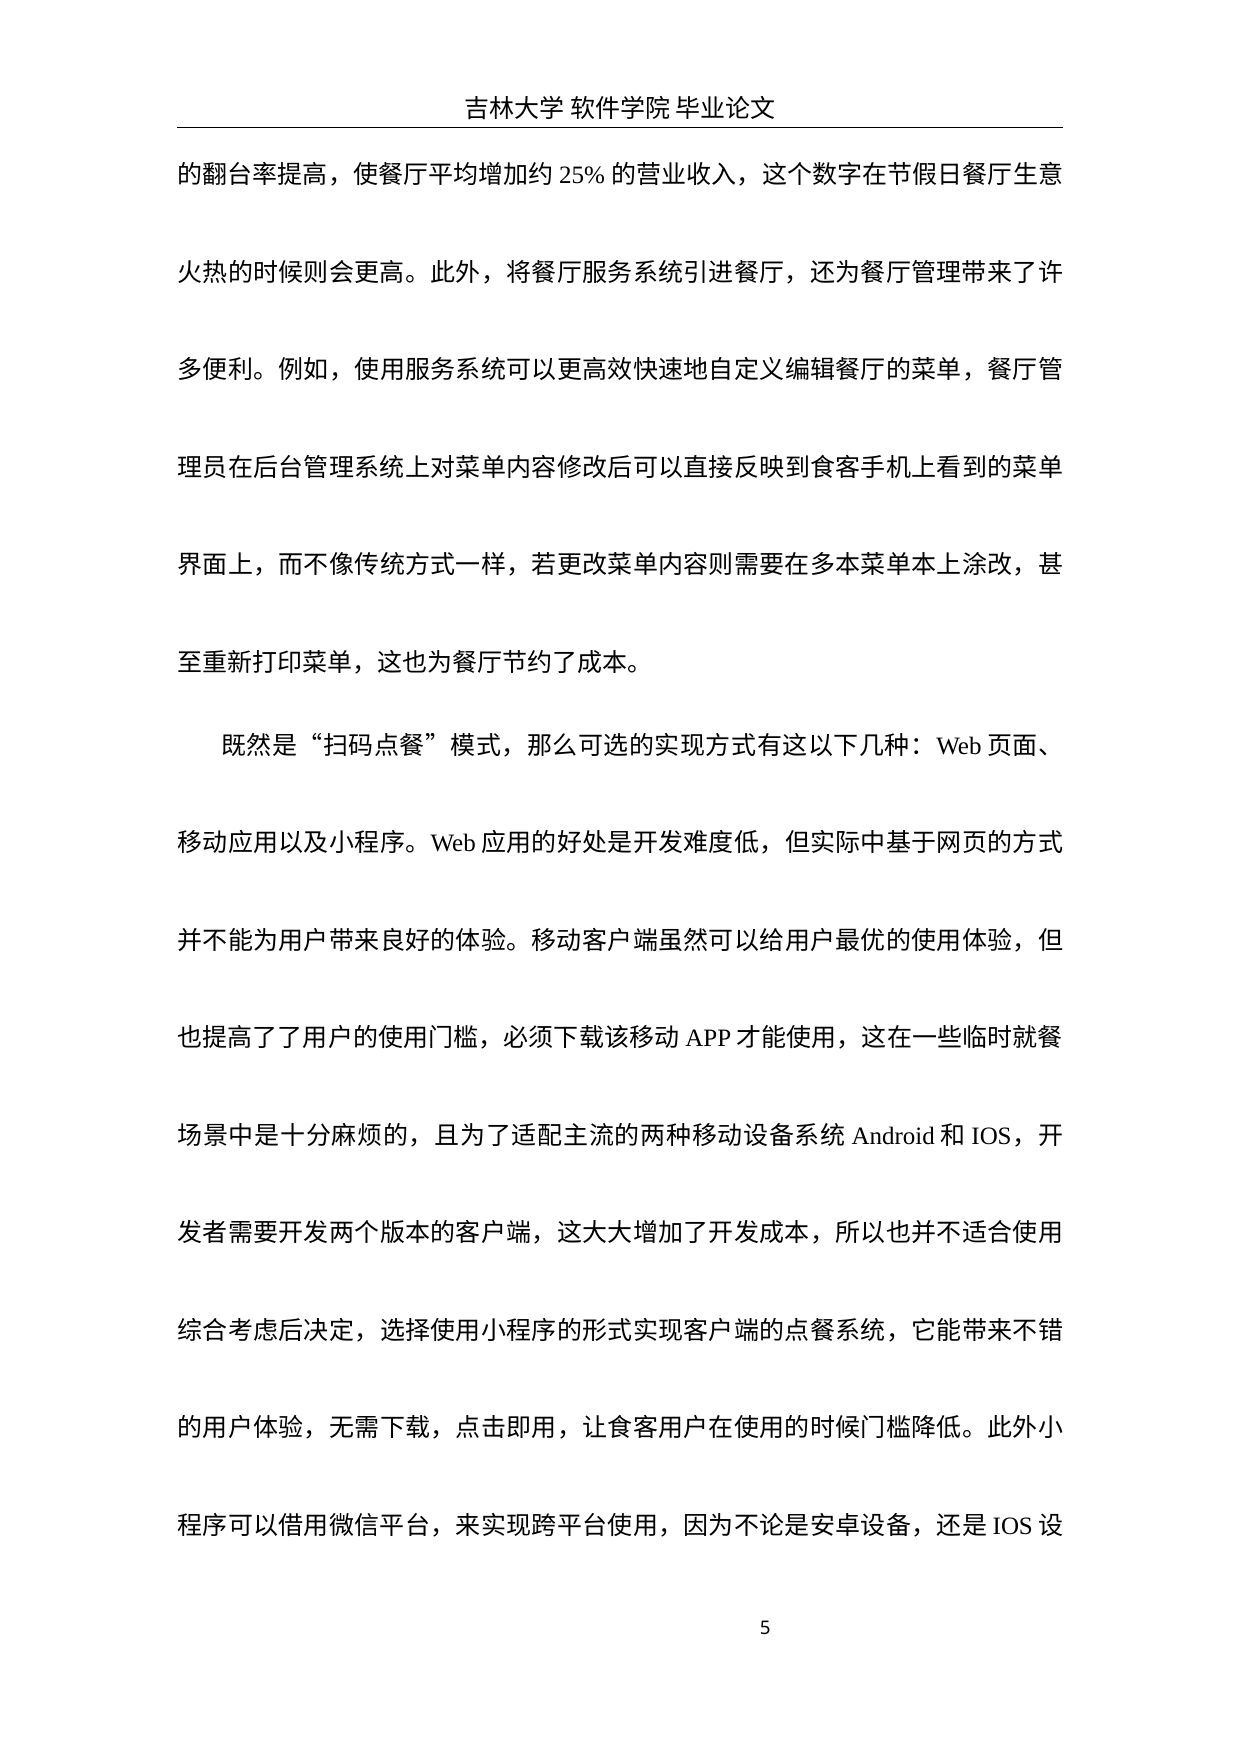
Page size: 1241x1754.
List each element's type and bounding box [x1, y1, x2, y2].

text [177, 711, 1063, 1556]
text [177, 140, 1063, 693]
